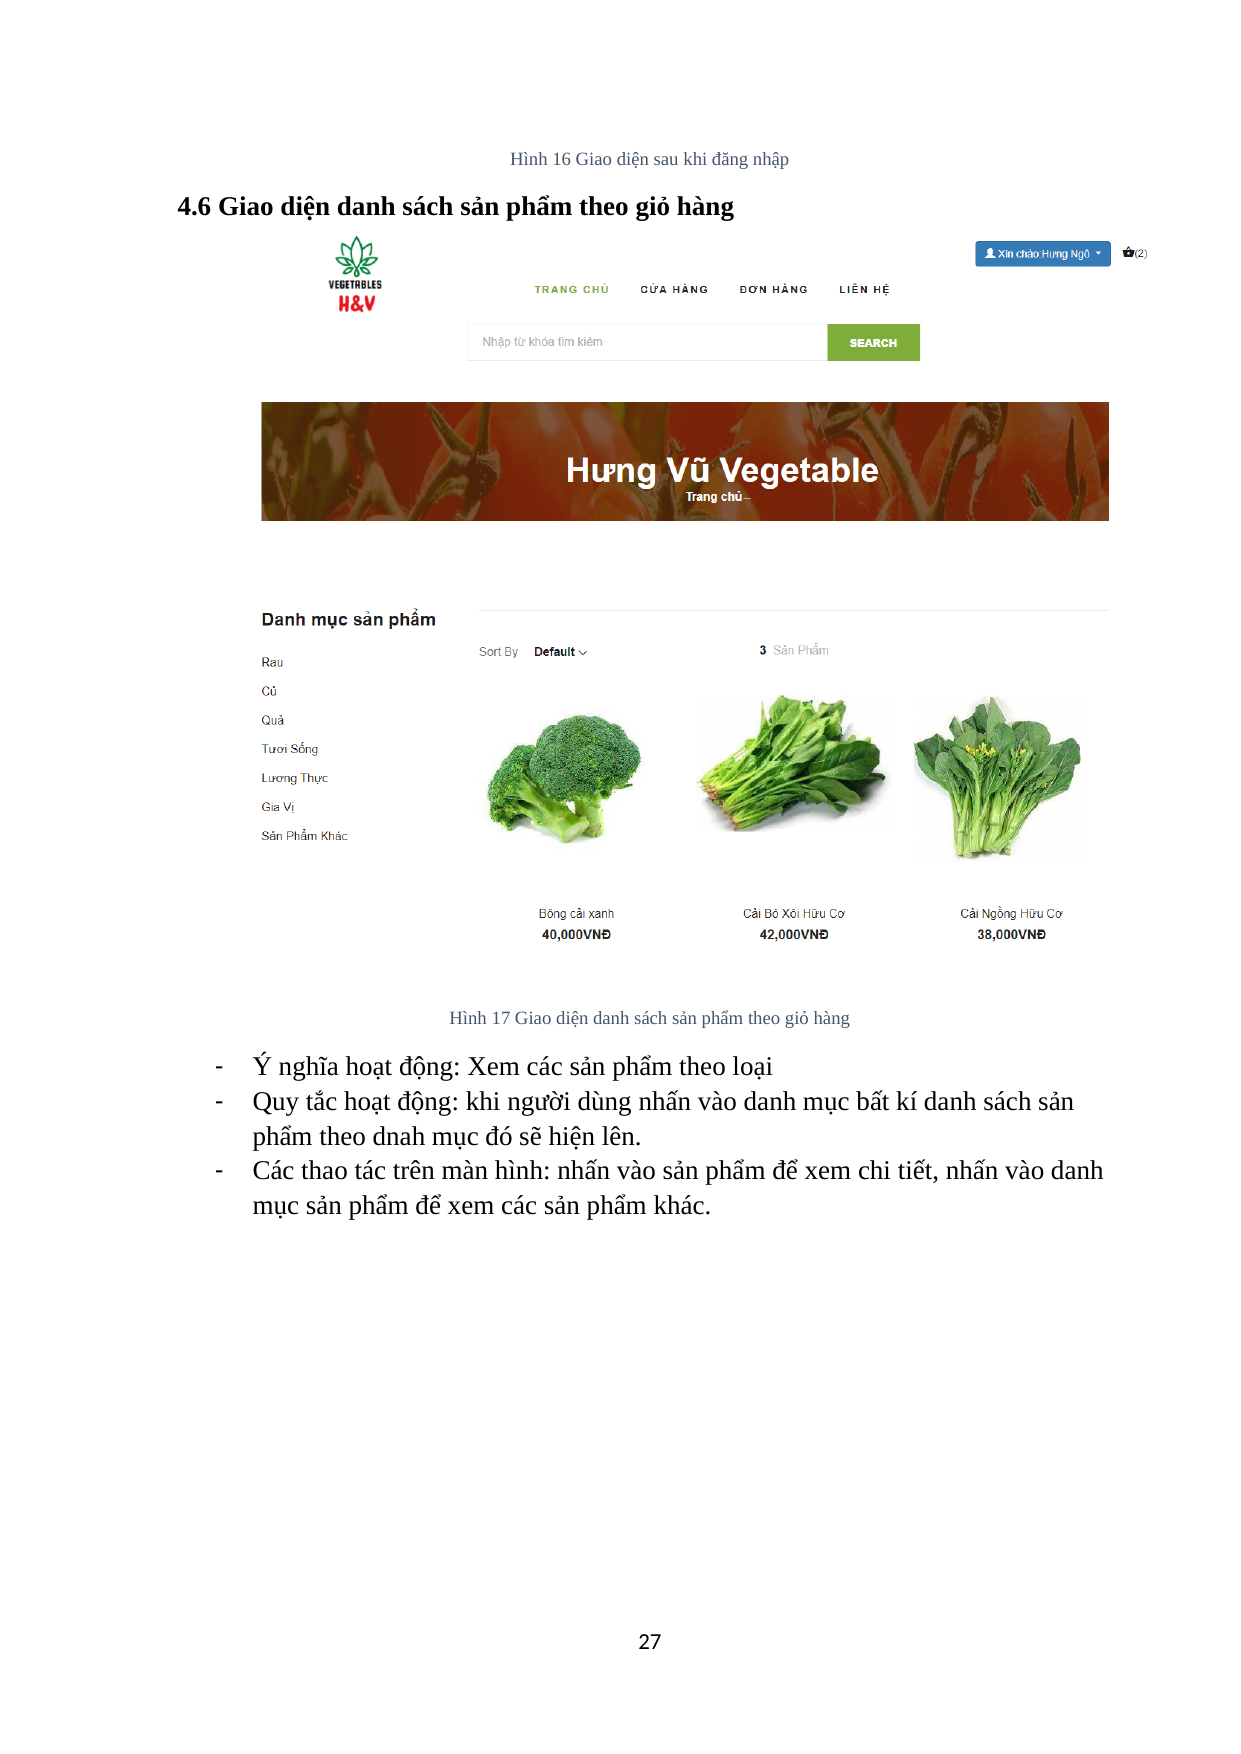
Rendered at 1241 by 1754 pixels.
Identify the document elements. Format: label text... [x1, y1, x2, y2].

list Các thao tác trên màn hình: nhấn vào sản phẩm để xem chi tiết, nhấn vào danh mục sản phẩm để xem các sản phẩm khác. [215, 1153, 1122, 1220]
subtitle 4.6 Giao diện danh sách sản phẩm theo giỏ hàng [177, 190, 1122, 221]
list Ý nghĩa hoạt động: Xem các sản phẩm theo loại [215, 1049, 1122, 1082]
picture [177, 223, 1193, 988]
text Hình 17 Giao diện danh sách sản phẩm theo giỏ hàng [177, 1007, 1122, 1028]
list Quy tắc hoạt động: khi người dùng nhấn vào danh mục bất kí danh sách sản phẩm theo dnah mục đó sẽ hiện lên. [215, 1084, 1122, 1151]
text Hình 16 Giao diện sau khi đăng nhập [177, 148, 1122, 169]
